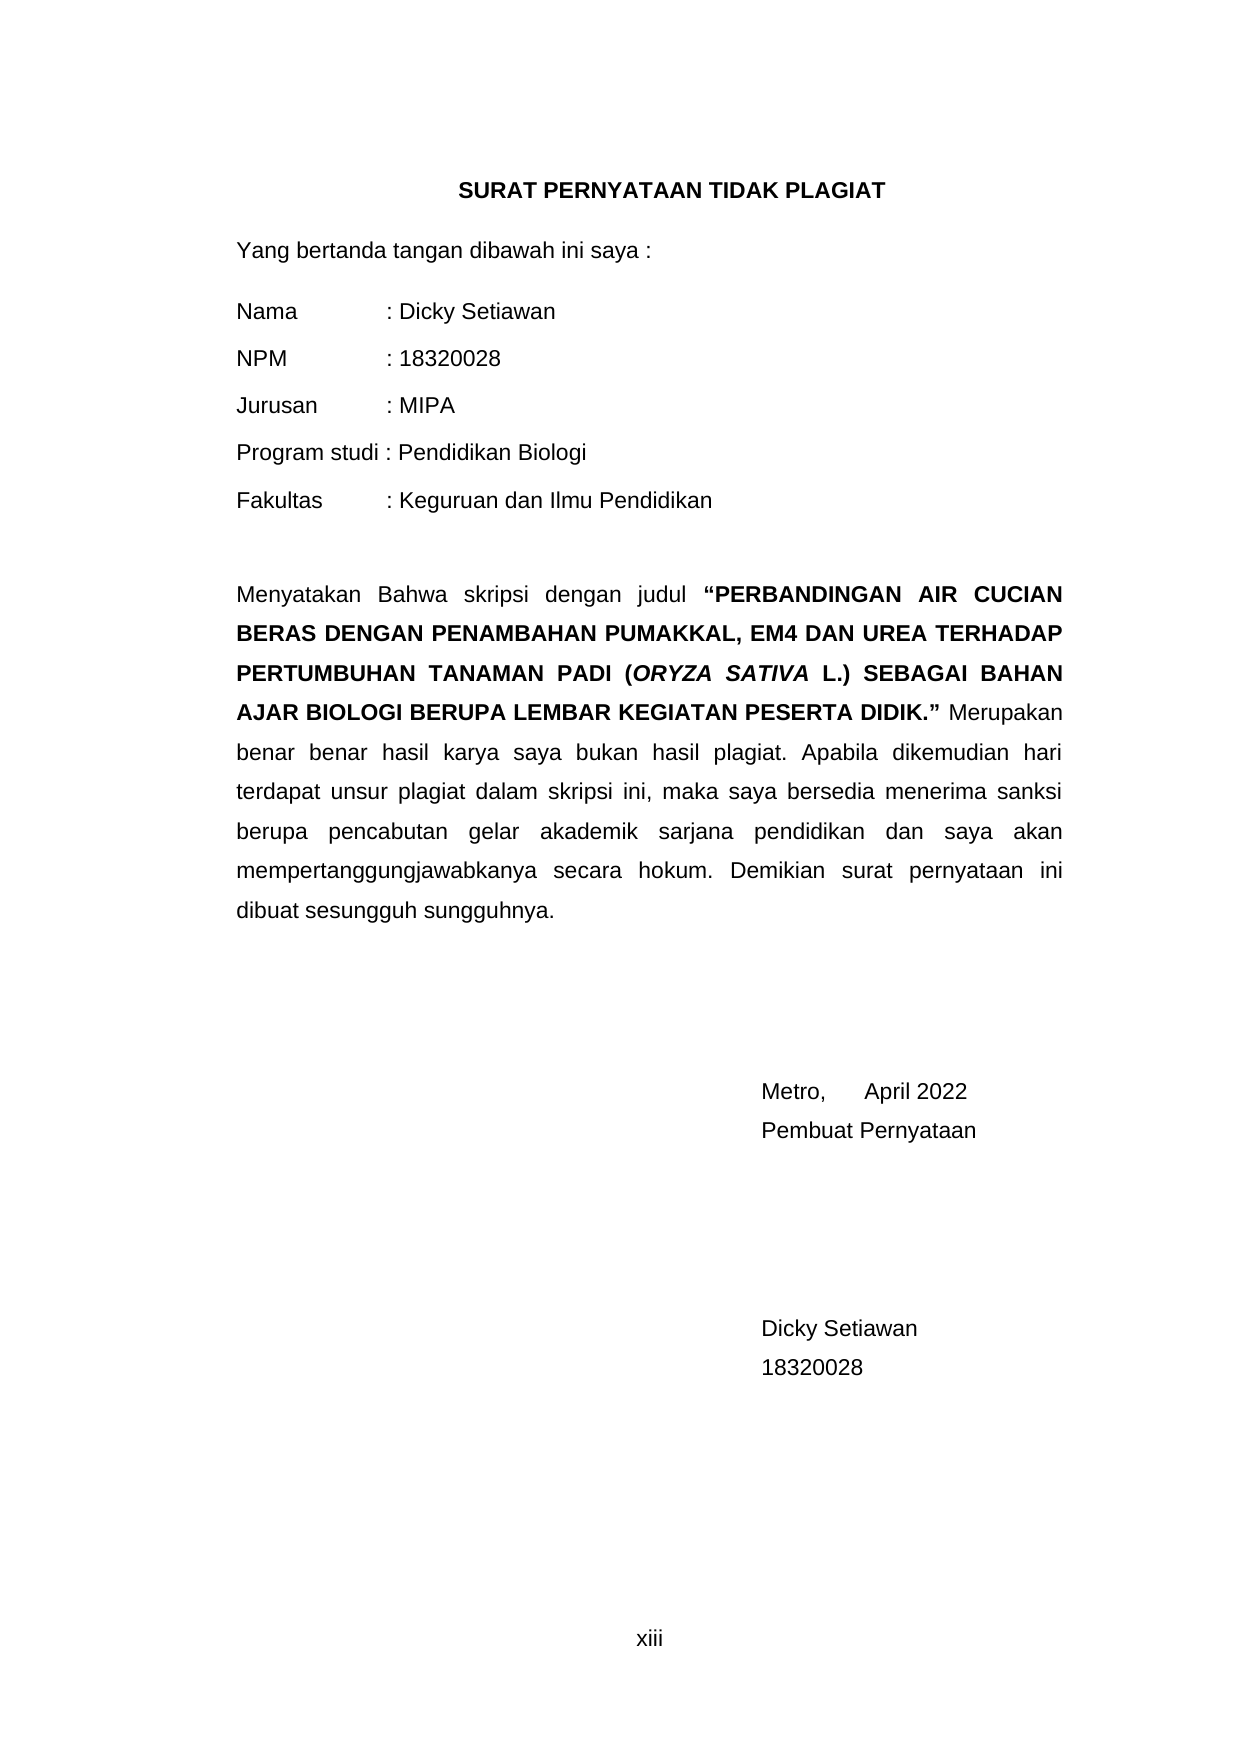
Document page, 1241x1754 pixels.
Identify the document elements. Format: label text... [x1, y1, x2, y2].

text Fakultas : Keguruan dan Ilmu Pendidikan [236, 487, 1063, 513]
text Nama : Dicky Setiawan [236, 298, 1063, 324]
text Dicky Setiawan [236, 1314, 1063, 1341]
text Menyatakan Bahwa skripsi dengan judul “PERBANDINGAN AIR CUCIAN BERAS DENGAN PENAMBAHAN PUMAKKAL, EM4 DAN UREA TERHADAP PERTUMBUHAN TANAMAN PADI (ORYZA SATIVA L.) SEBAGAI BAHAN AJAR BIOLOGI BERUPA LEMBAR KEGIATAN PESERTA DIDIK.” Merupakan benar benar hasil karya saya bukan hasil plagiat. Apabila dikemudian hari terdapat unsur plagiat dalam skripsi ini, maka saya bersedia menerima sanksi berupa pencabutan gelar akademik sarjana pendidikan dan saya akan mempertanggungjawabkanya secara hokum. Demikian surat pernyataan ini dibuat sesungguh sungguhnya. [236, 581, 1063, 923]
text SURAT PERNYATAAN TIDAK PLAGIAT [236, 177, 1063, 203]
text 18320028 [236, 1354, 1063, 1380]
text Yang bertanda tangan dibawah ini saya : [236, 237, 1063, 264]
text Jurusan : MIPA [236, 392, 1063, 418]
text Program studi : Pendidikan Biologi [236, 439, 1063, 466]
text Metro, April 2022 [236, 1078, 1063, 1104]
text Pembuat Pernyataan [236, 1117, 1063, 1143]
text NPM : 18320028 [236, 345, 1063, 371]
